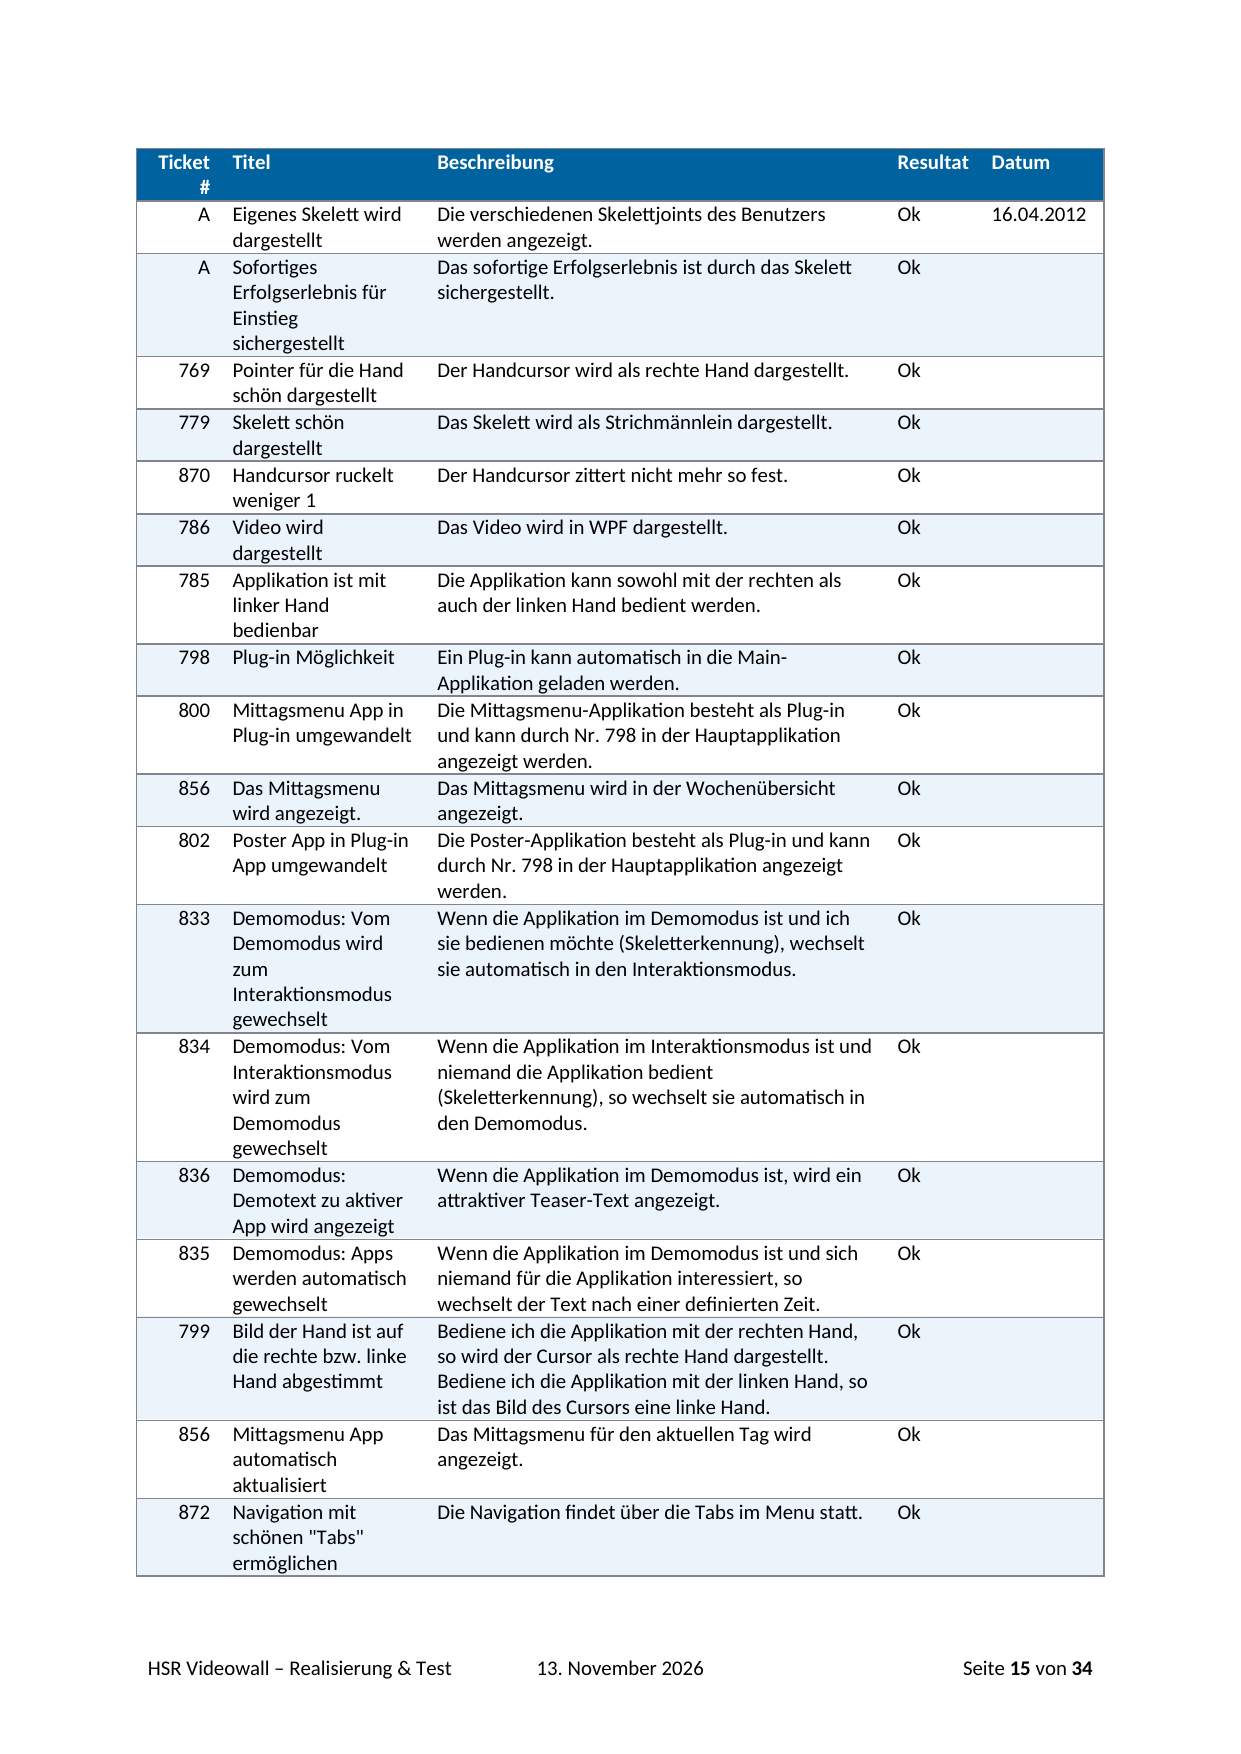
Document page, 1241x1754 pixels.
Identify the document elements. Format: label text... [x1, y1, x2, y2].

table_cell Mittagsmenu App automatisch aktualisiert [221, 1421, 426, 1497]
table_cell 834 [137, 1034, 221, 1161]
table_cell Die Applikation kann sowohl mit der rechten als auch der linken Hand bedient werden. [426, 567, 886, 643]
table_cell Ok [886, 357, 980, 408]
table_cell Ok [886, 567, 980, 643]
table_cell [980, 567, 1103, 643]
table_cell [980, 697, 1103, 773]
table_cell [980, 1162, 1103, 1238]
table_header Beschreibung [426, 149, 886, 200]
table_cell 799 [137, 1318, 221, 1419]
table_cell Ok [886, 202, 980, 252]
table_cell [980, 357, 1103, 408]
table_cell Demomodus: Apps werden automatisch gewechselt [221, 1240, 426, 1316]
table_cell [980, 410, 1103, 460]
table_cell Der Handcursor wird als rechte Hand dargestellt. [426, 357, 886, 408]
table_header Datum [980, 149, 1103, 200]
table_cell 872 [137, 1499, 221, 1575]
table_cell Ok [886, 254, 980, 356]
table_cell Eigenes Skelett wird dargestellt [221, 202, 426, 252]
table_cell 802 [137, 827, 221, 903]
table_cell 800 [137, 697, 221, 773]
table_cell Das Mittagsmenu wird angezeigt. [221, 775, 426, 826]
table_cell Demomodus: Demotext zu aktiver App wird angezeigt [221, 1162, 426, 1238]
table_cell Das Mittagsmenu für den aktuellen Tag wird angezeigt. [426, 1421, 886, 1497]
table_cell Ok [886, 462, 980, 513]
table_cell [980, 1421, 1103, 1497]
table_cell [980, 775, 1103, 826]
table_cell A [137, 254, 221, 356]
table_cell Mittagsmenu App in Plug-in umgewandelt [221, 697, 426, 773]
table_cell Ok [886, 697, 980, 773]
table_cell Bild der Hand ist auf die rechte bzw. linke Hand abgestimmt [221, 1318, 426, 1419]
table_cell Das sofortige Erfolgserlebnis ist durch das Skelett sichergestellt. [426, 254, 886, 356]
table_cell Ok [886, 775, 980, 826]
table_cell 16.04.2012 [980, 202, 1103, 252]
table_cell [980, 645, 1103, 695]
table_cell Ok [886, 827, 980, 903]
table_cell [980, 1499, 1103, 1575]
table_cell Handcursor ruckelt weniger 1 [221, 462, 426, 513]
table_cell Ok [886, 515, 980, 565]
table_cell Die Mittagsmenu-Applikation besteht als Plug-in und kann durch Nr. 798 in der Hauptapplikation angezeigt werden. [426, 697, 886, 773]
table_cell Ok [886, 905, 980, 1032]
table_cell 856 [137, 1421, 221, 1497]
table_cell [980, 515, 1103, 565]
table_cell [980, 1034, 1103, 1161]
table_cell Ok [886, 1318, 980, 1419]
table_cell Demomodus: Vom Demomodus wird zum Interaktionsmodus gewechselt [221, 905, 426, 1032]
table_header Titel [221, 149, 426, 200]
table_cell 870 [137, 462, 221, 513]
table_header Resultat [886, 149, 980, 200]
table_cell Ein Plug-in kann automatisch in die Main-Applikation geladen werden. [426, 645, 886, 695]
table_cell Das Skelett wird als Strichmännlein dargestellt. [426, 410, 886, 460]
table_cell Plug-in Möglichkeit [221, 645, 426, 695]
table_cell Der Handcursor zittert nicht mehr so fest. [426, 462, 886, 513]
table_cell [980, 827, 1103, 903]
table_cell Wenn die Applikation im Demomodus ist, wird ein attraktiver Teaser-Text angezeigt. [426, 1162, 886, 1238]
table_cell 856 [137, 775, 221, 826]
table_cell [980, 254, 1103, 356]
table_cell Wenn die Applikation im Demomodus ist und sich niemand für die Applikation interessiert, so wechselt der Text nach einer definierten Zeit. [426, 1240, 886, 1316]
table_cell Ok [886, 1240, 980, 1316]
table_cell 836 [137, 1162, 221, 1238]
table_cell 798 [137, 645, 221, 695]
table_cell Video wird dargestellt [221, 515, 426, 565]
table_cell A [137, 202, 221, 252]
table_cell 769 [137, 357, 221, 408]
table_cell Poster App in Plug-in App umgewandelt [221, 827, 426, 903]
table_cell Wenn die Applikation im Interaktionsmodus ist und niemand die Applikation bedient (Skeletterkennung), so wechselt sie automatisch in den Demomodus. [426, 1034, 886, 1161]
table_cell Die verschiedenen Skelettjoints des Benutzers werden angezeigt. [426, 202, 886, 252]
table_cell Skelett schön dargestellt [221, 410, 426, 460]
table_cell [980, 1318, 1103, 1419]
table_cell Ok [886, 1162, 980, 1238]
table_cell Die Poster-Applikation besteht als Plug-in und kann durch Nr. 798 in der Hauptapplikation angezeigt werden. [426, 827, 886, 903]
table_cell 833 [137, 905, 221, 1032]
table_cell Navigation mit schönen "Tabs" ermöglichen [221, 1499, 426, 1575]
table_cell Bediene ich die Applikation mit der rechten Hand, so wird der Cursor als rechte Hand dargestellt. Bediene ich die Applikation mit der linken Hand, so ist das Bild des Cursors eine linke Hand. [426, 1318, 886, 1419]
table_header Ticket# [137, 149, 221, 200]
table_cell Ok [886, 1034, 980, 1161]
table_cell Pointer für die Hand schön dargestellt [221, 357, 426, 408]
table_cell 835 [137, 1240, 221, 1316]
table_cell Das Mittagsmenu wird in der Wochenübersicht angezeigt. [426, 775, 886, 826]
table_cell 779 [137, 410, 221, 460]
table_cell [980, 1240, 1103, 1316]
table_cell [980, 905, 1103, 1032]
table_cell Applikation ist mit linker Hand bedienbar [221, 567, 426, 643]
table_cell Ok [886, 1421, 980, 1497]
table_cell Demomodus: Vom Interaktionsmodus wird zum Demomodus gewechselt [221, 1034, 426, 1161]
table_cell [980, 462, 1103, 513]
table_cell Ok [886, 1499, 980, 1575]
table_cell 785 [137, 567, 221, 643]
table_cell Ok [886, 410, 980, 460]
table_cell Die Navigation findet über die Tabs im Menu statt. [426, 1499, 886, 1575]
table_cell Sofortiges Erfolgserlebnis für Einstieg sichergestellt [221, 254, 426, 356]
table_cell 786 [137, 515, 221, 565]
table_cell Ok [886, 645, 980, 695]
table_cell Wenn die Applikation im Demomodus ist und ich sie bedienen möchte (Skeletterkennung), wechselt sie automatisch in den Interaktionsmodus. [426, 905, 886, 1032]
table_cell Das Video wird in WPF dargestellt. [426, 515, 886, 565]
